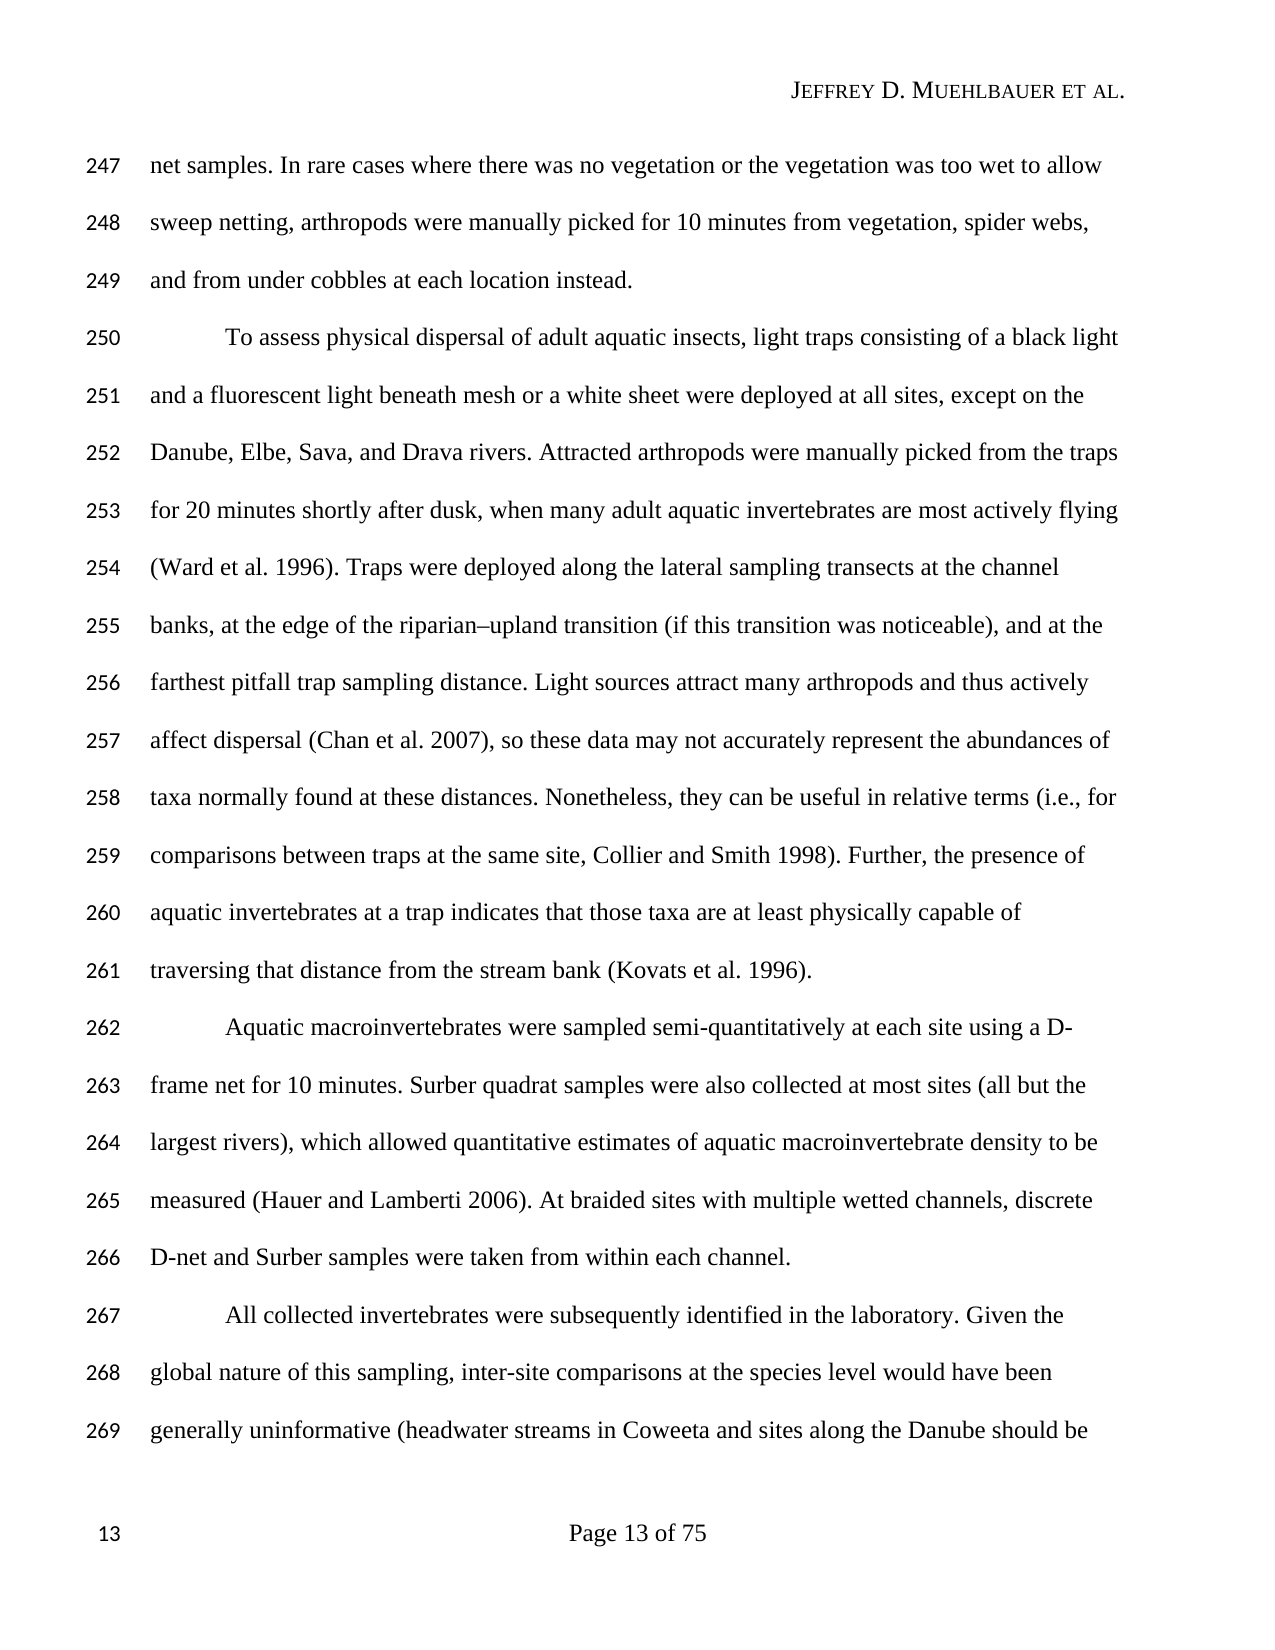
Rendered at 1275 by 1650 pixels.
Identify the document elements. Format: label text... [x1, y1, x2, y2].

text To assess physical dispersal of adult aquatic insects, light traps consisting of a black light and a fluorescent light beneath mesh or a white sheet were deployed at all sites, except on the Danube, Elbe, Sava, and Drava rivers. Attracted arthropods were manually picked from the traps for 20 minutes shortly after dusk, when many adult aquatic invertebrates are most actively flying (Ward et al. 1996). Traps were deployed along the lateral sampling transects at the channel banks, at the edge of the riparian–upland transition (if this transition was noticeable), and at the farthest pitfall trap sampling distance. Light sources attract many arthropods and thus actively affect dispersal (Chan et al. 2007), so these data may not accurately represent the abundances of taxa normally found at these distances. Nonetheless, they can be useful in relative terms (i.e., for comparisons between traps at the same site, Collier and Smith 1998). Further, the presence of aquatic invertebrates at a trap indicates that those taxa are at least physically capable of traversing that distance from the stream bank (Kovats et al. 1996). [150, 322, 1125, 984]
text Aquatic macroinvertebrates were sampled semi-quantitatively at each site using a D-frame net for 10 minutes. Surber quadrat samples were also collected at most sites (all but the largest rivers), which allowed quantitative estimates of aquatic macroinvertebrate density to be measured (Hauer and Lamberti 2006). At braided sites with multiple wetted channels, discrete D-net and Surber samples were taken from within each channel. [150, 1012, 1125, 1271]
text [150, 1300, 1125, 1444]
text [150, 150, 1125, 294]
